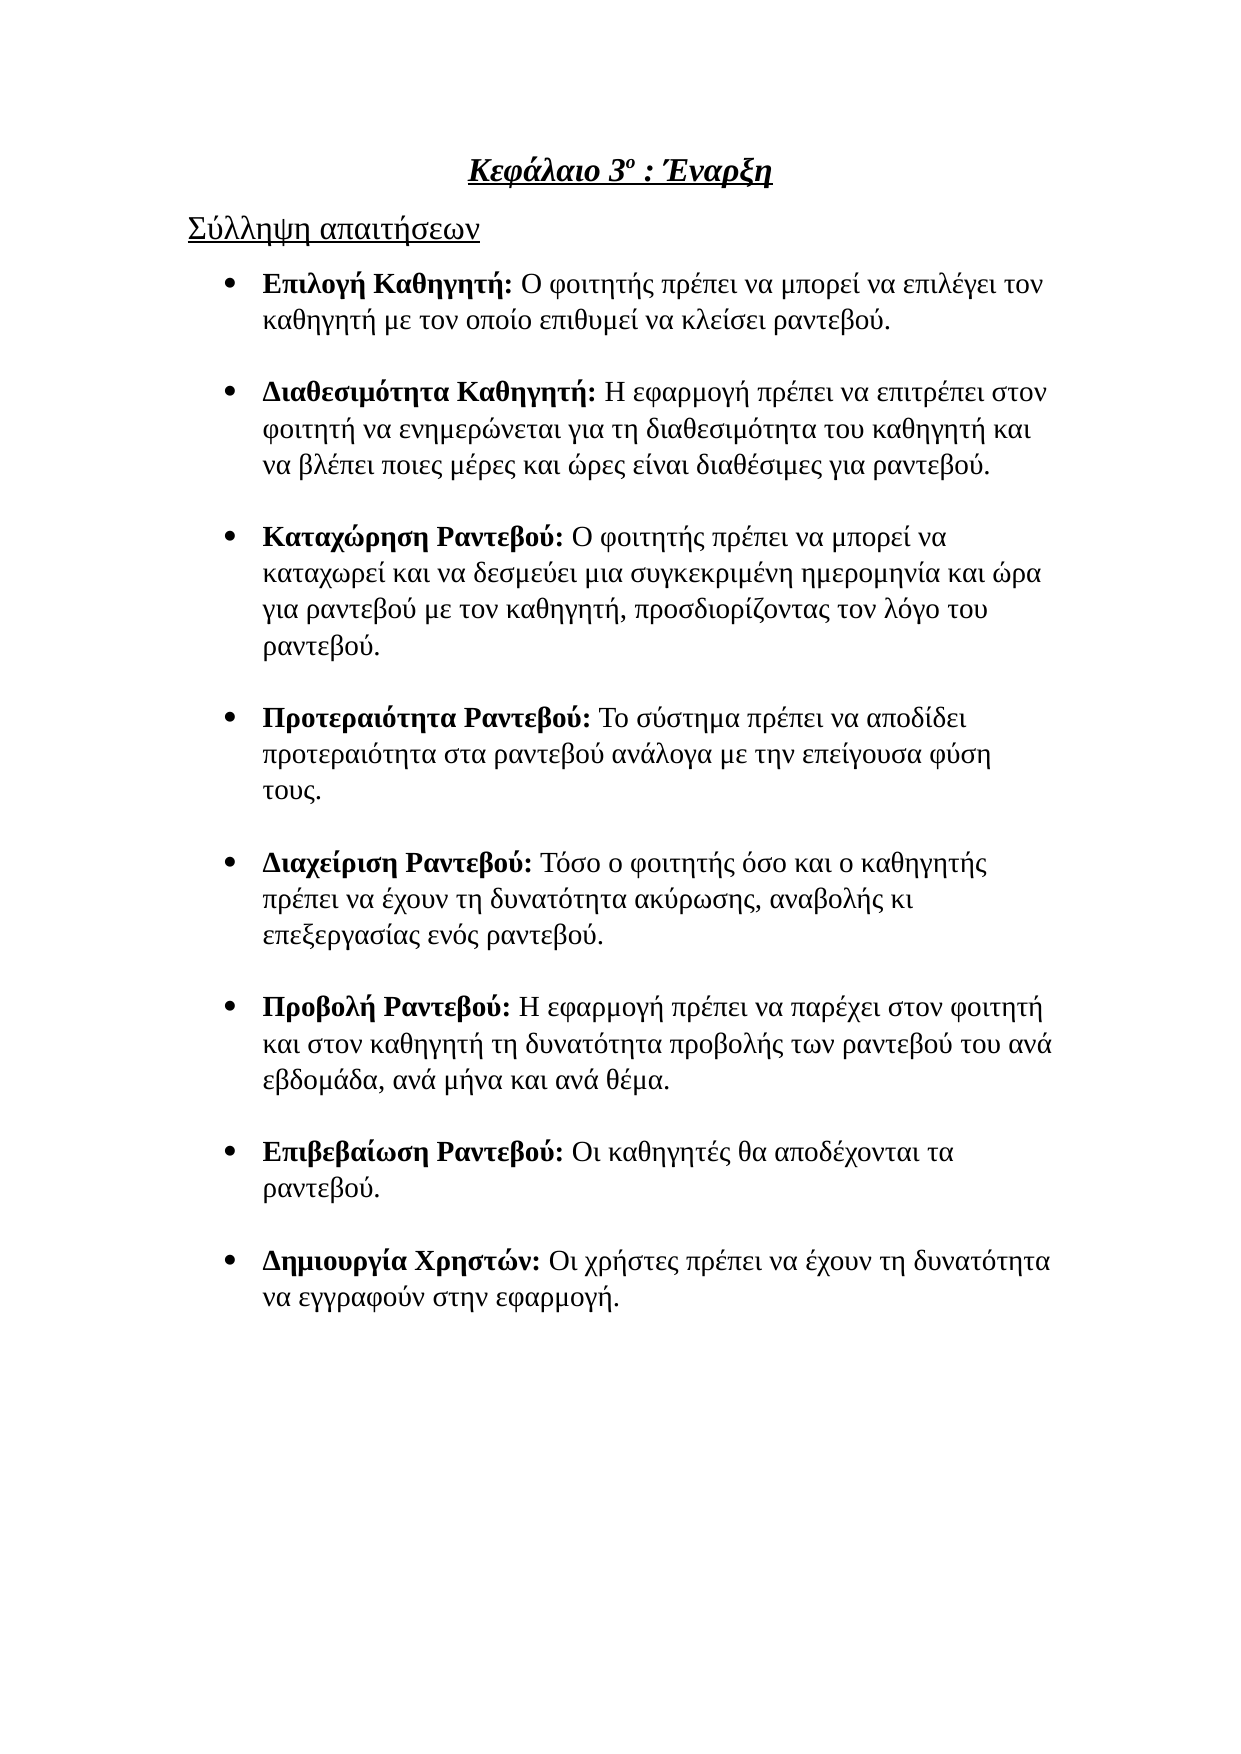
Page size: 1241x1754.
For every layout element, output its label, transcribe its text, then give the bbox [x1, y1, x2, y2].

list Προβολή Ραντεβού: Η εφαρμογή πρέπει να παρέχει στον φοιτητή και στον καθηγητή τη δυνατότητα προβολής των ραντεβού του ανά εβδομάδα, ανά μήνα και ανά θέμα. [225, 989, 1053, 1095]
text Κεφάλαιο 3ο : Έναρξη [187, 150, 1053, 188]
list Δημιουργία Χρηστών: Οι χρήστες πρέπει να έχουν τη δυνατότητα να εγγραφούν στην εφαρμογή. [225, 1243, 1053, 1312]
list Προτεραιότητα Ραντεβού: Το σύστημα πρέπει να αποδίδει προτεραιότητα στα ραντεβού ανάλογα με την επείγουσα φύση τους. [225, 700, 1053, 806]
list Διαχείριση Ραντεβού: Τόσο ο φοιτητής όσο και ο καθηγητής πρέπει να έχουν τη δυνατότητα ακύρωσης, αναβολής κι επεξεργασίας ενός ραντεβού. [225, 845, 1053, 951]
list Επιβεβαίωση Ραντεβού: Οι καθηγητές θα αποδέχονται τα ραντεβού. [225, 1134, 1053, 1204]
text Σύλληψη απαιτήσεων [187, 208, 1053, 246]
list Καταχώρηση Ραντεβού: Ο φοιτητής πρέπει να μπορεί να καταχωρεί και να δεσμεύει μια συγκεκριμένη ημερομηνία και ώρα για ραντεβού με τον καθηγητή, προσδιορίζοντας τον λόγο του ραντεβού. [225, 519, 1053, 661]
list Διαθεσιμότητα Καθηγητή: Η εφαρμογή πρέπει να επιτρέπει στον φοιτητή να ενημερώνεται για τη διαθεσιμότητα του καθηγητή και να βλέπει ποιες μέρες και ώρες είναι διαθέσιμες για ραντεβού. [225, 374, 1053, 481]
list Επιλογή Καθηγητή: Ο φοιτητής πρέπει να μπορεί να επιλέγει τον καθηγητή με τον οποίο επιθυμεί να κλείσει ραντεβού. [225, 266, 1053, 336]
